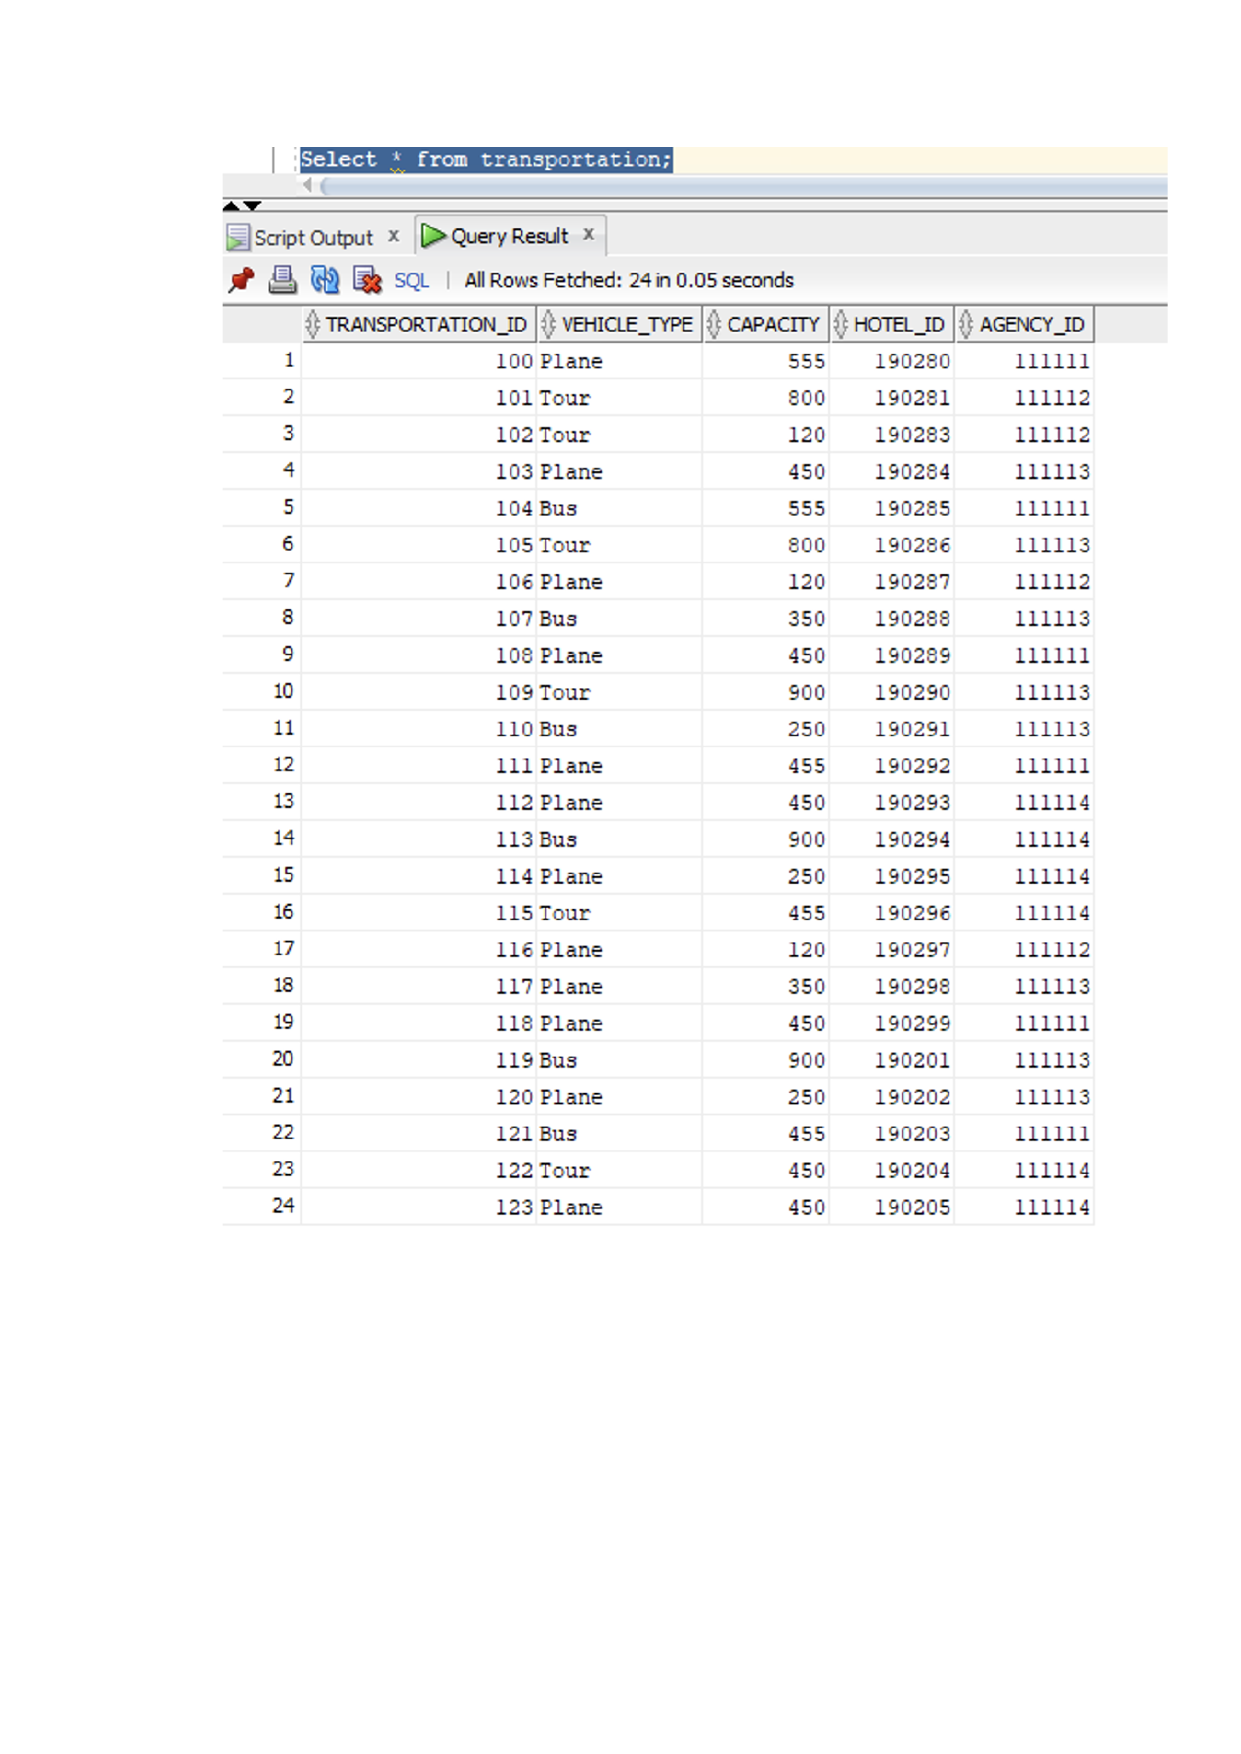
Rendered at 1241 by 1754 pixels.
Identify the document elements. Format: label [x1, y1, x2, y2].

picture [222, 147, 1168, 1277]
